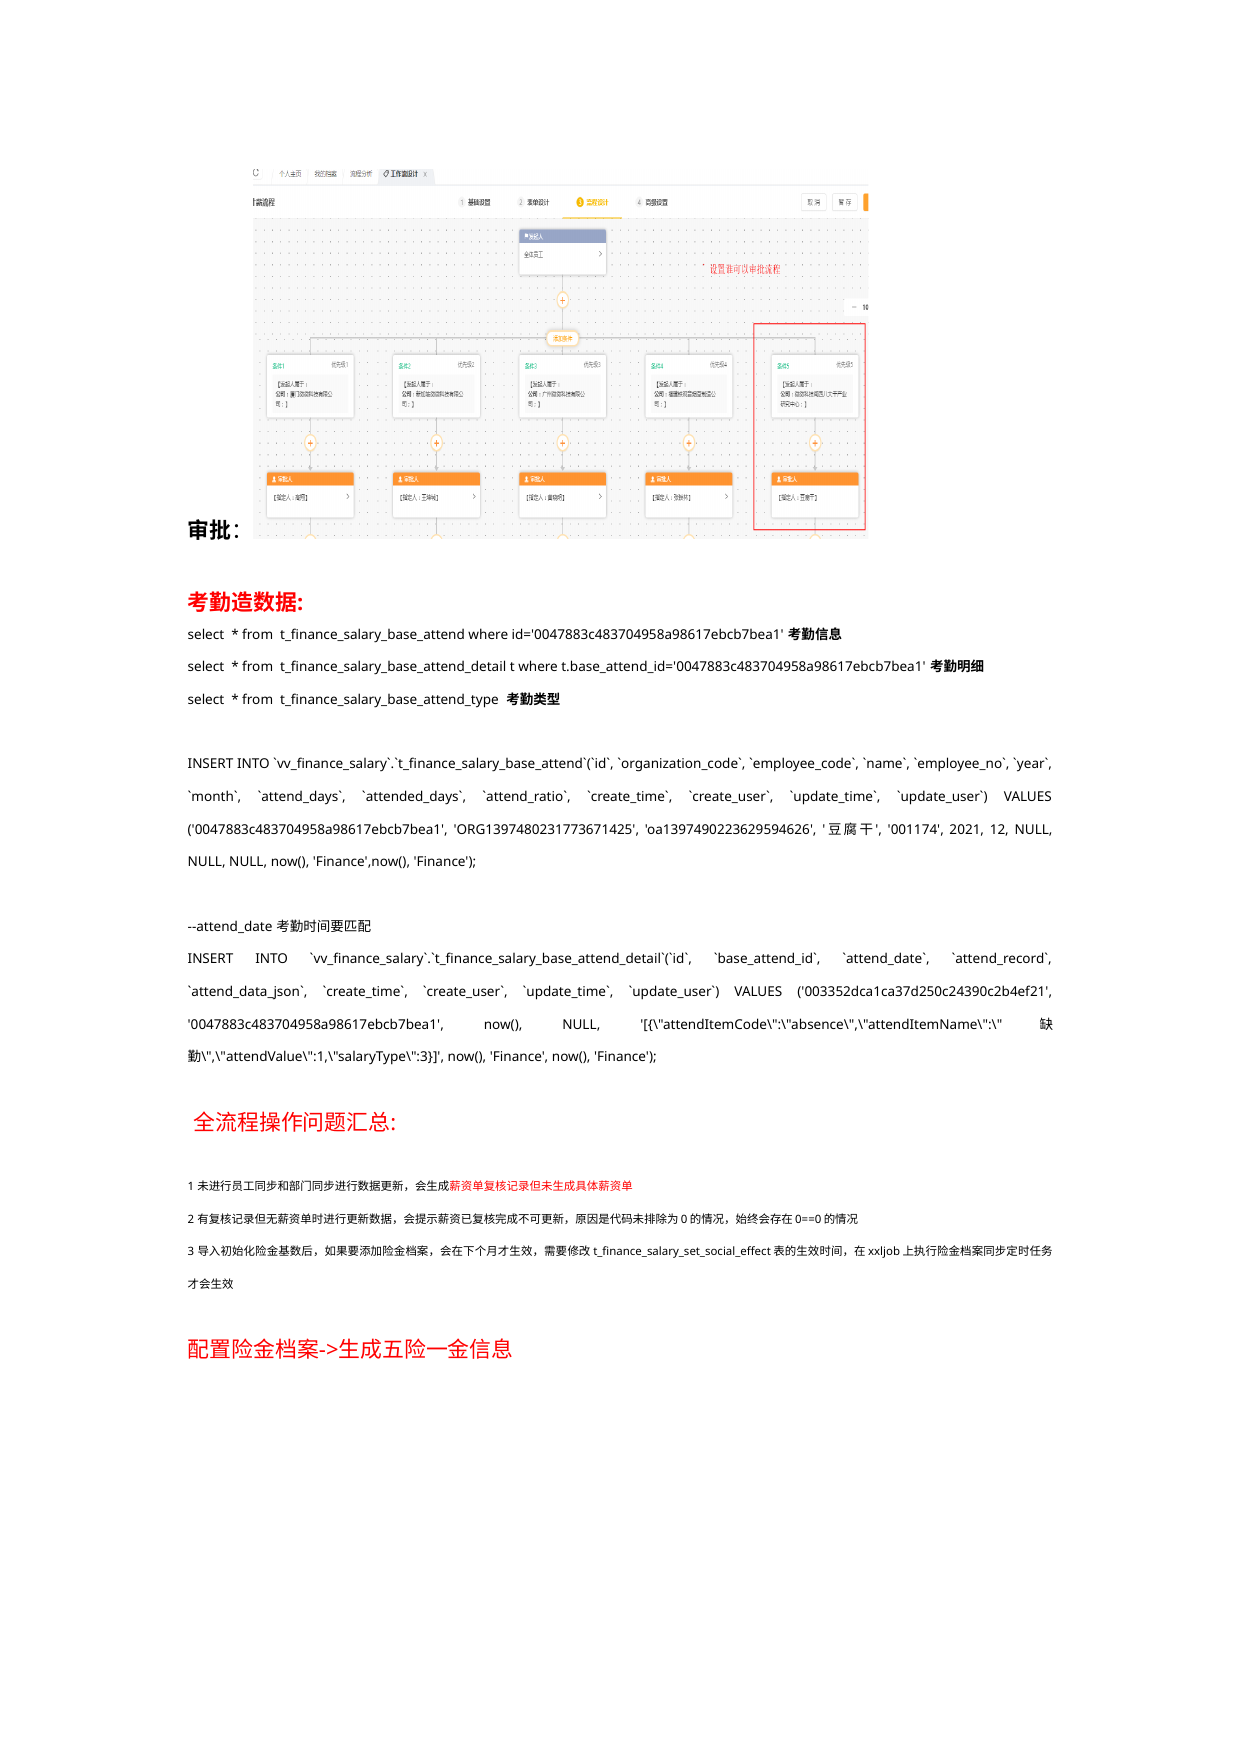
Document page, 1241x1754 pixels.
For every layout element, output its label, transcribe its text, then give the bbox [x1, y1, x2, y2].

text select * from t_finance_salary_base_attend_detail t where t.base_attend_id='0047883c483704958a98617ebcb7bea1' 考勤明细 [187, 649, 1053, 682]
text INSERT INTO `vv_finance_salary`.`t_finance_salary_base_attend_detail`(`id`, `base_attend_id`, `attend_date`, `attend_record`, `attend_data_json`, `create_time`, `create_user`, `update_time`, `update_user`) VALUES ('003352dca1ca37d250c24390c2b4ef21', '0047883c483704958a98617ebcb7bea1', now(), NULL, '[{\"attendItemCode\":\"absence\",\"attendItemName\":\"缺勤\",\"attendValue\":1,\"salaryType\":3}]', now(), 'Finance', now(), 'Finance'); [187, 942, 1053, 1072]
text 考勤造数据: [187, 584, 1053, 617]
picture [253, 169, 869, 539]
text --attend_date 考勤时间要匹配 [187, 909, 1053, 942]
text 全流程操作问题汇总: [187, 1104, 1053, 1137]
text 1 未进行员工同步和部门同步进行数据更新，会生成薪资单复核记录但未生成具体薪资单 [187, 1169, 1053, 1202]
text 2 有复核记录但无薪资单时进行更新数据，会提示薪资已复核完成不可更新，原因是代码未排除为0的情况，始终会存在0==0的情况 [187, 1202, 1053, 1234]
text select * from t_finance_salary_base_attend where id='0047883c483704958a98617ebcb7bea1' 考勤信息 [187, 617, 1053, 649]
text 配置险金档案->生成五险一金信息 [187, 1332, 1053, 1364]
text select * from t_finance_salary_base_attend_type 考勤类型 [187, 682, 1053, 714]
text 3 导入初始化险金基数后，如果要添加险金档案，会在下个月才生效，需要修改t_finance_salary_set_social_effect表的生效时间，在xxljob上执行险金档案同步定时任务才会生效 [187, 1234, 1053, 1299]
text INSERT INTO `vv_finance_salary`.`t_finance_salary_base_attend`(`id`, `organization_code`, `employee_code`, `name`, `employee_no`, `year`, `month`, `attend_days`, `attended_days`, `attend_ratio`, `create_time`, `create_user`, `update_time`, `update_user`) VALUES ('0047883c483704958a98617ebcb7bea1', 'ORG1397480231773671425', 'oa1397490223629594626', '豆腐干', '001174', 2021, 12, NULL, NULL, NULL, now(), 'Finance',now(), 'Finance'); [187, 747, 1053, 877]
